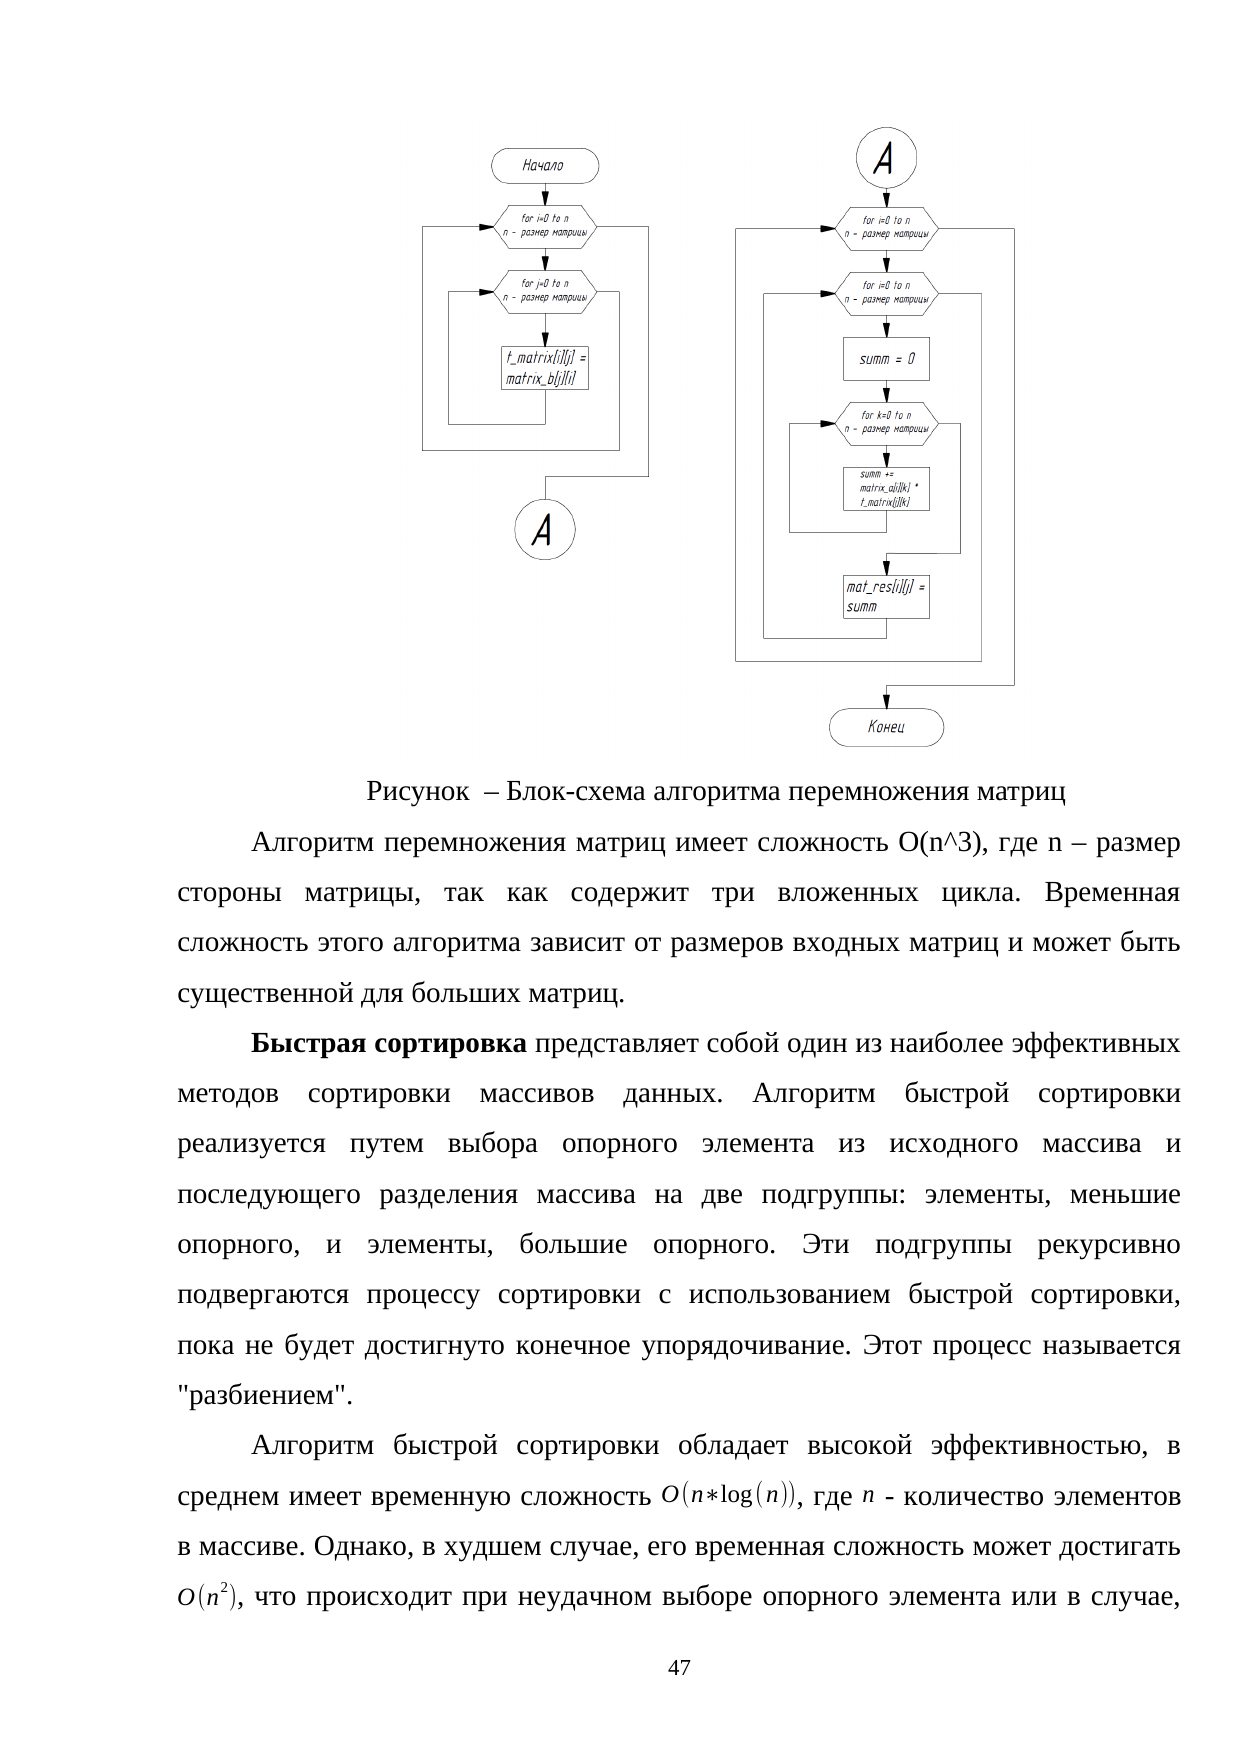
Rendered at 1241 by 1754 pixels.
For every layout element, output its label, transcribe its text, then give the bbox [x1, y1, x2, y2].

text Алгоритм перемножения матриц имеет сложность O(n^3), где n – размер стороны матрицы, так как содержит три вложенных цикла. Временная сложность этого алгоритма зависит от размеров входных матриц и может быть существенной для больших матриц. [177, 824, 1182, 1008]
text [177, 1427, 1182, 1612]
text Быстрая сортировка представляет собой один из наиболее эффективных методов сортировки массивов данных. Алгоритм быстрой сортировки реализуется путем выбора опорного элемента из исходного массива и последующего разделения массива на две подгруппы: элементы, меньшие опорного, и элементы, большие опорного. Эти подгруппы рекурсивно подвергаются процессу сортировки с использованием быстрой сортировки, пока не будет достигнуто конечное упорядочивание. Этот процесс называется "разбиением". [177, 1025, 1182, 1411]
text Рисунок – Блок-схема алгоритма перемножения матриц [177, 773, 1182, 807]
picture [387, 118, 1046, 761]
